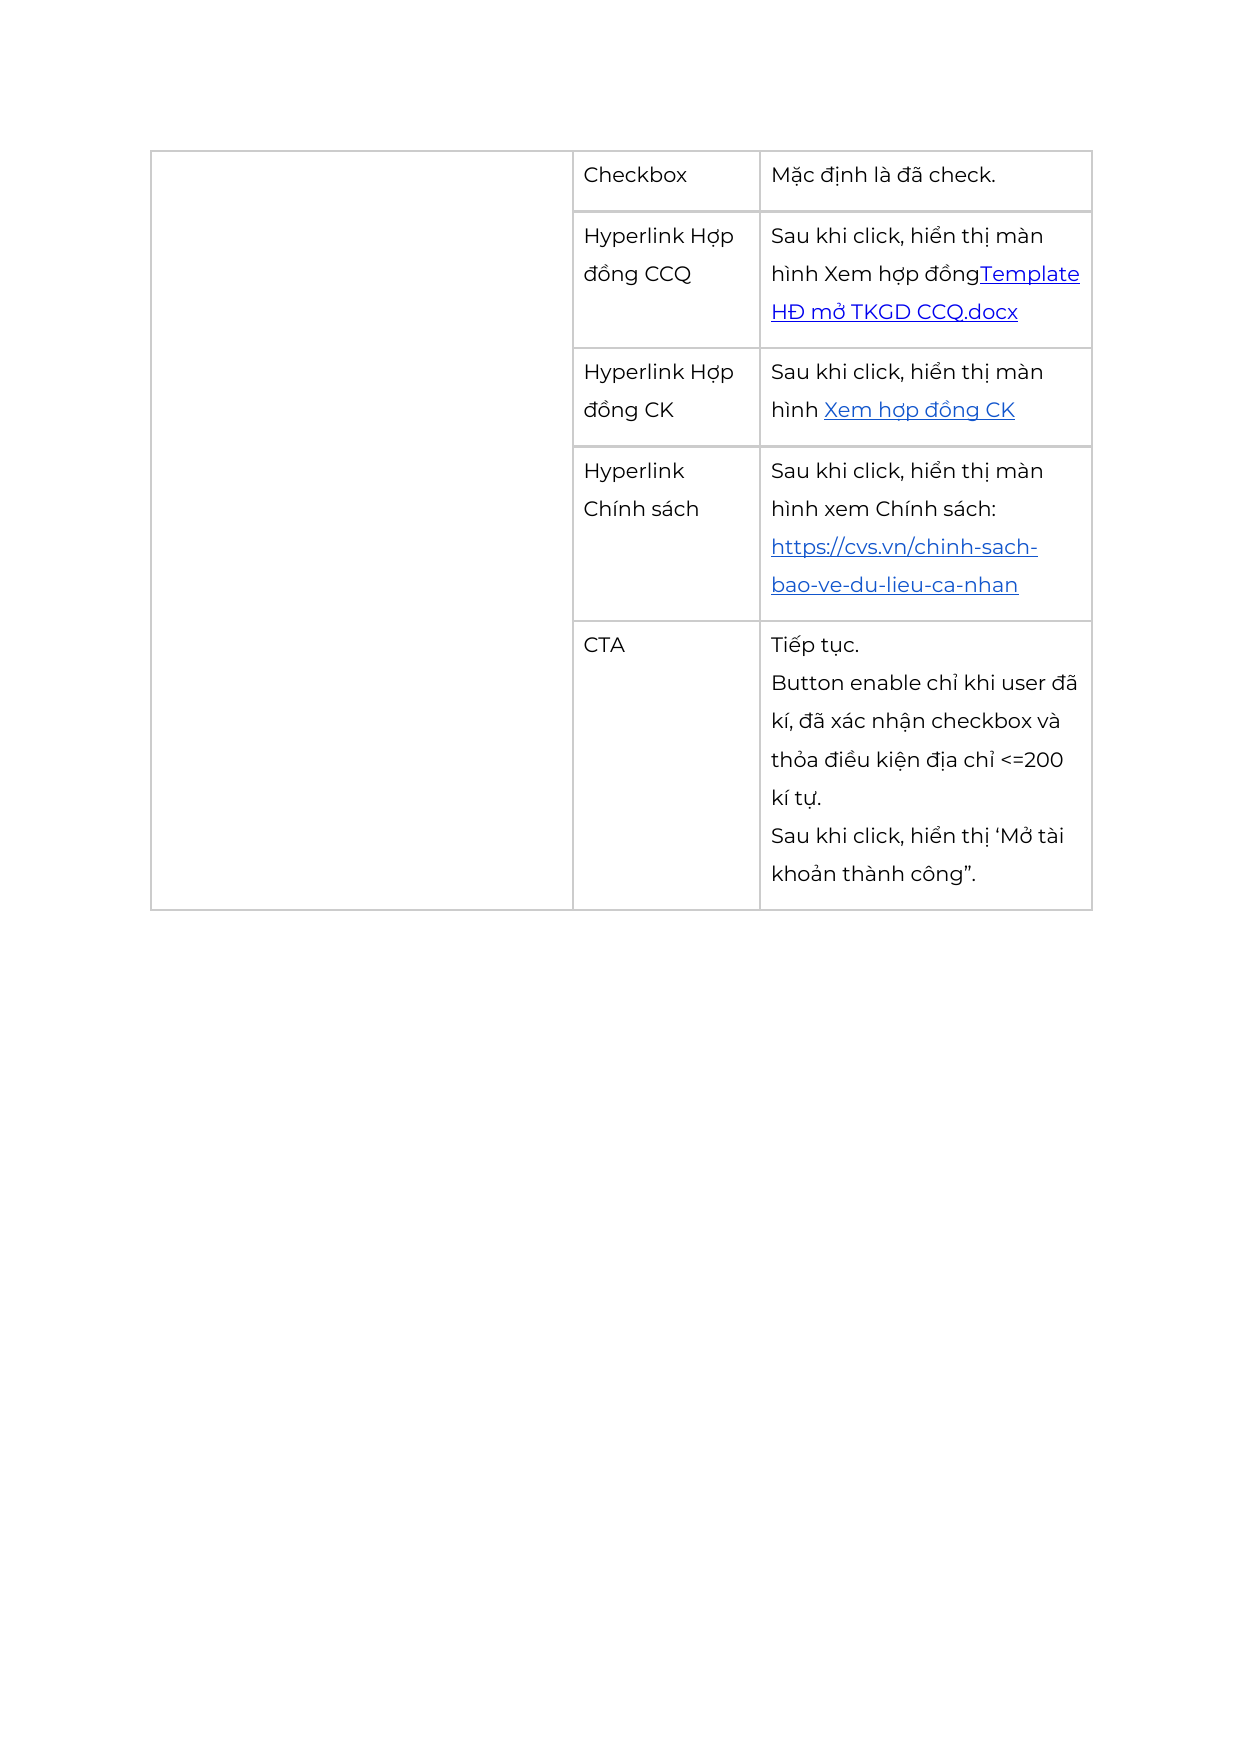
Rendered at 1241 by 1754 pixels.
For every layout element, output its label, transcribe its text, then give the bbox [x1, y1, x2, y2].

table_cell Sau khi click, hiển thị màn hình Xem hợp đồngTemplate HĐ mở TKGD CCQ.docx [761, 213, 1091, 347]
table_cell Hyperlink Chính sách [574, 448, 759, 620]
table_cell Hyperlink Hợp đồng CK [574, 349, 759, 445]
table_cell Sau khi click, hiển thị màn hình xem Chính sách: https://cvs.vn/chinh-sach-bao-ve-du-lieu-ca-nhan [761, 448, 1091, 620]
table_cell Mặc định là đã check. [761, 152, 1091, 210]
table_cell CTA [574, 622, 759, 909]
table_cell Sau khi click, hiển thị màn hình Xem hợp đồng CK [761, 349, 1091, 445]
table_cell Checkbox [574, 152, 759, 210]
table_cell Hyperlink Hợp đồng CCQ [574, 213, 759, 347]
table_cell Tiếp tục. Button enable chỉ khi user đã kí, đã xác nhận checkbox và thỏa điều kiện địa chỉ <=200 kí tự. Sau khi click, hiển thị ‘Mở tài khoản thành công”. [761, 622, 1091, 909]
